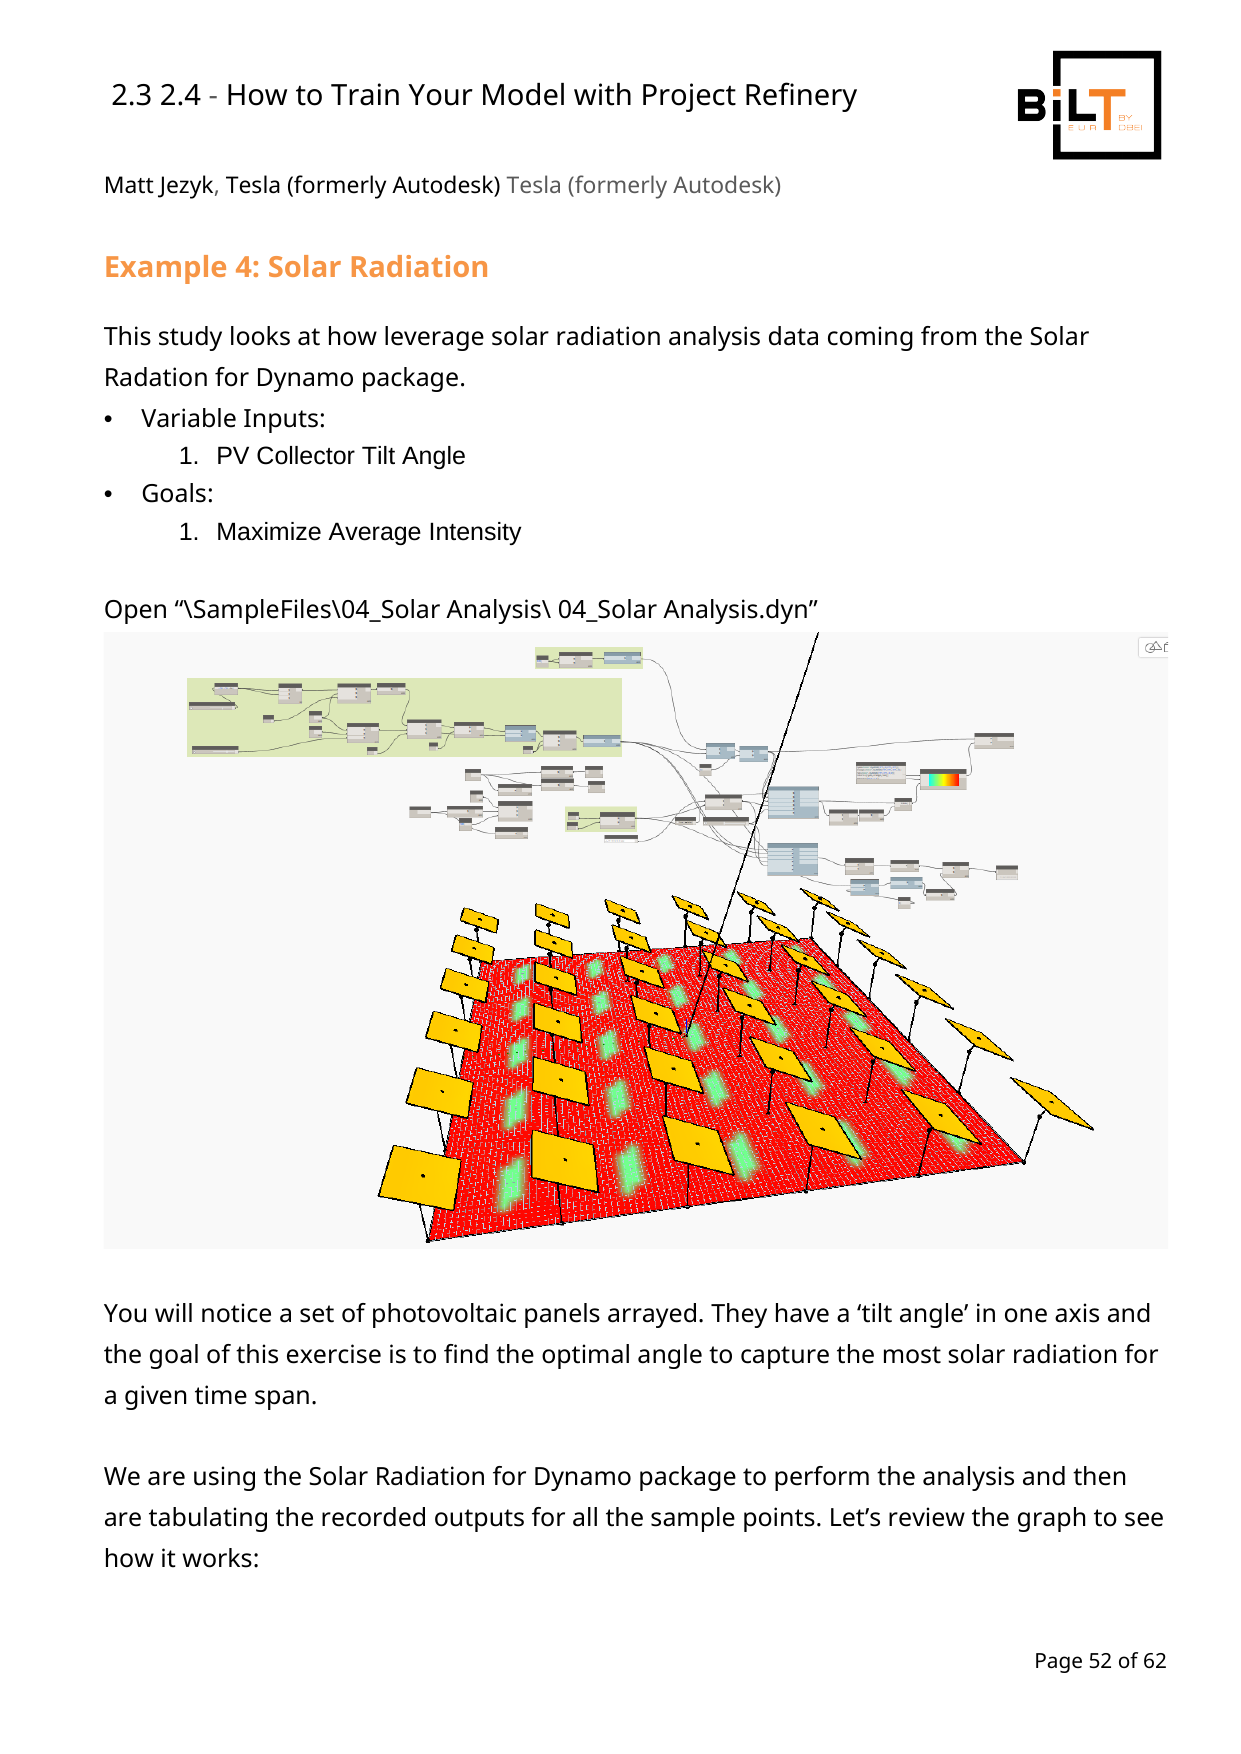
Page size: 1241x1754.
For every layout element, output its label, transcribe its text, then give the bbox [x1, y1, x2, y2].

text You will notice a set of photovoltaic panels arrayed. They have a ‘tilt angle’ in one axis and the goal of this exercise is to find the optimal angle to capture the most solar radiation for a given time span. [103, 1296, 1167, 1411]
text Open “\SampleFiles\04_Solar Analysis\ 04_Solar Analysis.dyn” [103, 592, 1167, 626]
list Variable Inputs: [103, 401, 1167, 434]
picture [103, 632, 1169, 1249]
list Goals: [103, 476, 1167, 510]
picture [1009, 43, 1167, 163]
text We are using the Solar Radiation for Dynamo package to perform the analysis and then are tabulating the recorded outputs for all the sample points. Let’s review the graph to see how it works: [103, 1459, 1167, 1575]
list Maximize Average Intensity [178, 517, 1167, 545]
subtitle Example 4: Solar Radiation [103, 246, 1167, 286]
list PV Collector Tilt Angle [178, 441, 1167, 470]
text This study looks at how leverage solar radiation analysis data coming from the Solar Radation for Dynamo package. [103, 319, 1167, 394]
